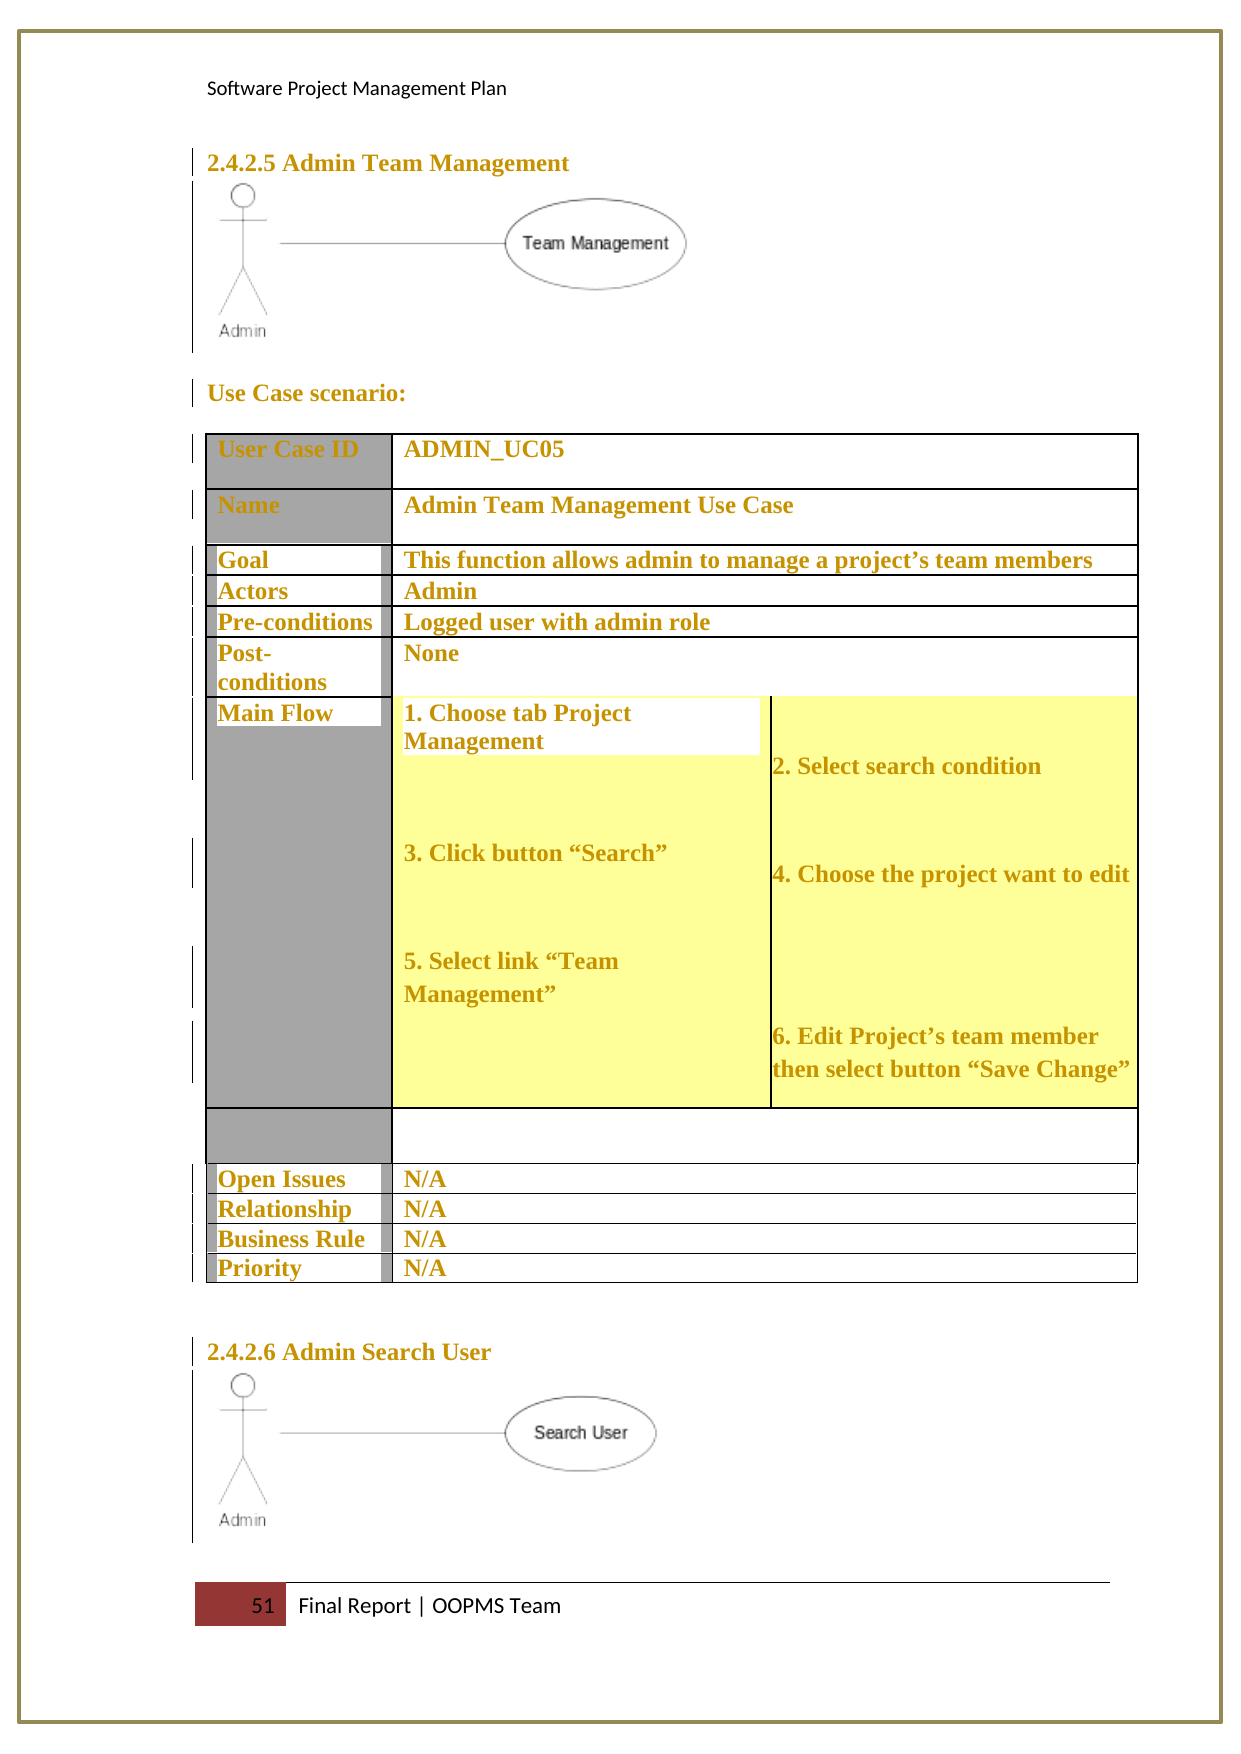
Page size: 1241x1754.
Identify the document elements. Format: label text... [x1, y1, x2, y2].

table_cell 2. Select search condition 4. Choose the project want to edit 6. Edit Project’s team member then select button “Save Change” [772, 696, 1137, 1107]
text Use Case scenario: [207, 378, 1122, 407]
table_cell Name [207, 490, 391, 543]
table_header User Case ID [207, 435, 391, 488]
subtitle 2.4.2.6 Admin Search User [207, 1337, 1122, 1366]
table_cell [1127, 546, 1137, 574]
table_header ADMIN_UC05 [393, 435, 1137, 488]
table_cell None [393, 638, 1137, 696]
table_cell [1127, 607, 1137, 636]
table_cell Admin Team Management Use Case [393, 490, 1137, 543]
table_cell 1. Choose tab Project Management 3. Click button “Search” 5. Select link “Team Management” [393, 696, 770, 1107]
table_cell [393, 1109, 1137, 1163]
subtitle 2.4.2.5 Admin Team Management [207, 148, 1122, 176]
table_cell Main Flow [207, 698, 391, 1107]
table_cell [207, 1109, 391, 1163]
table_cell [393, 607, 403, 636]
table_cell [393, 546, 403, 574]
